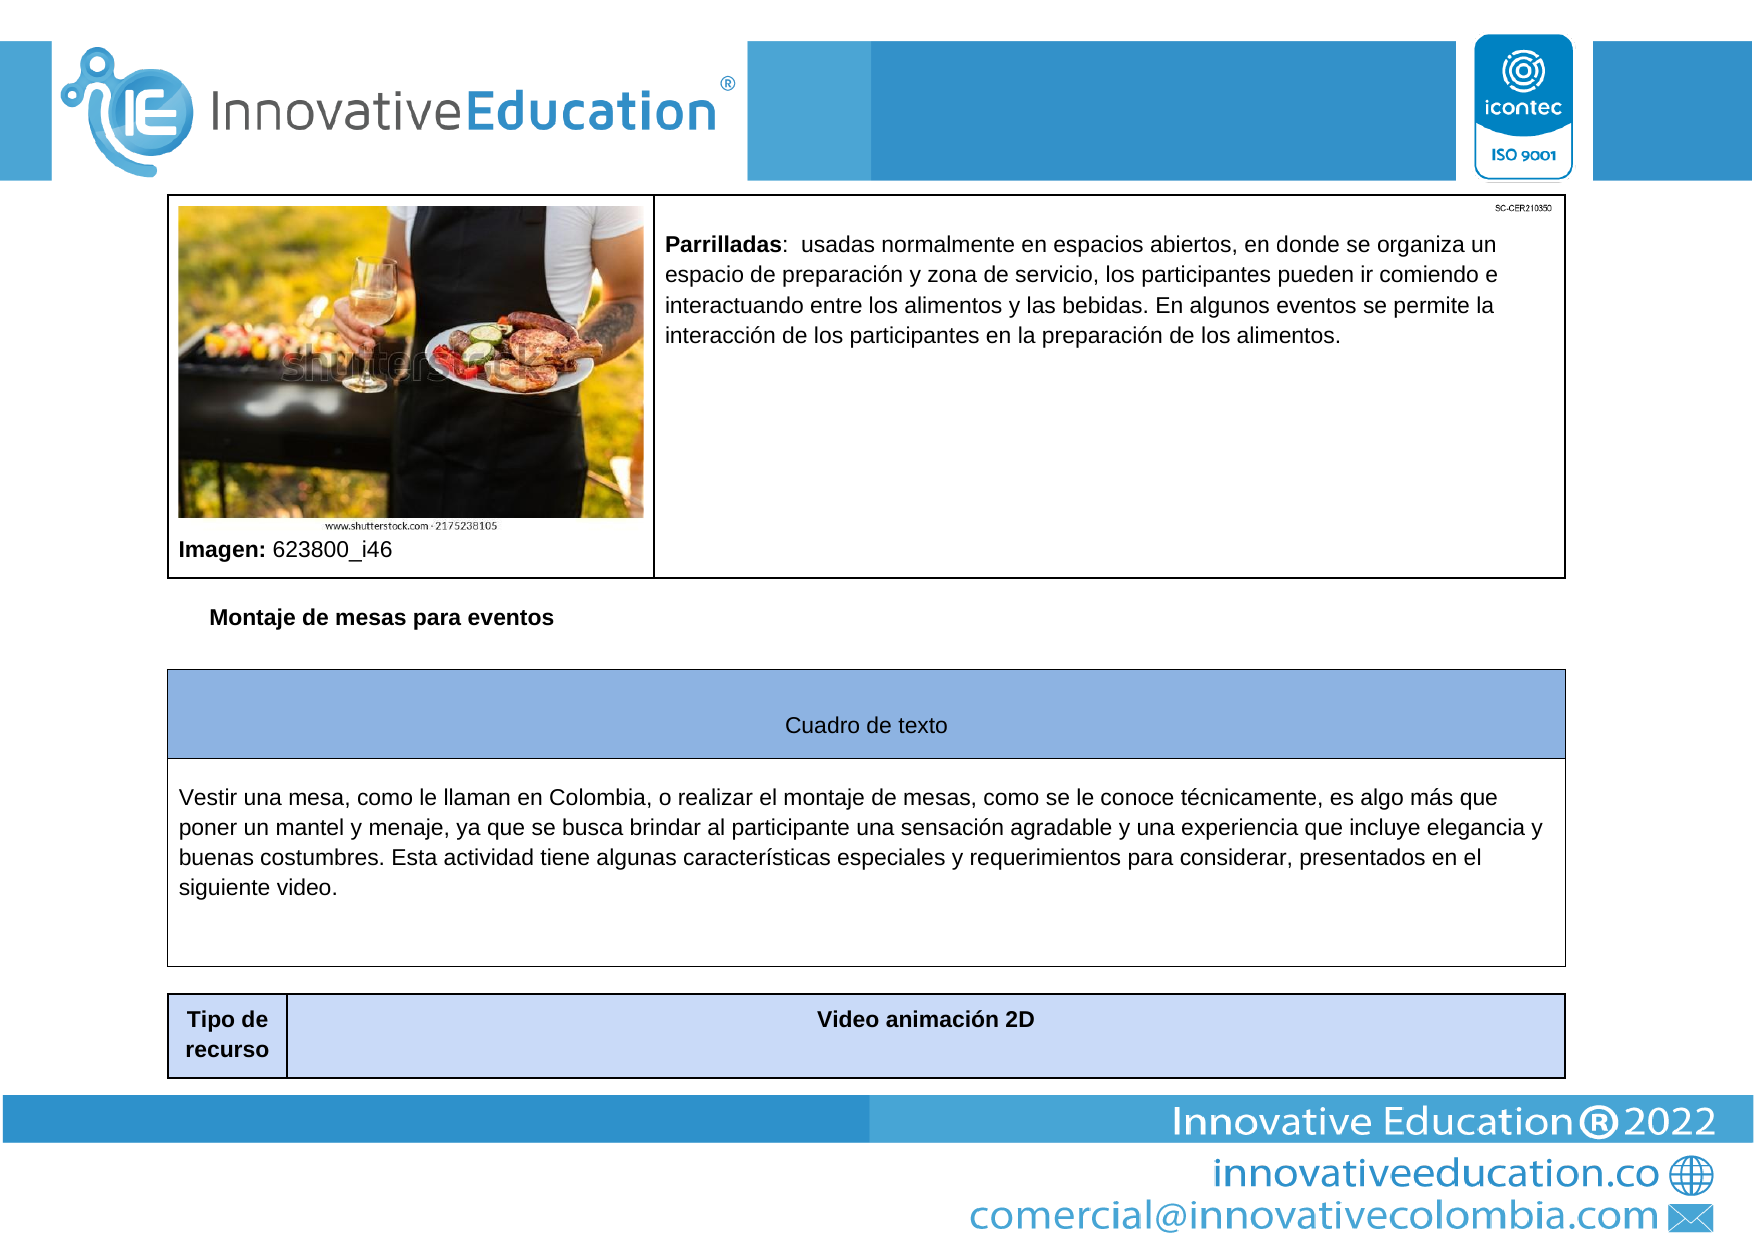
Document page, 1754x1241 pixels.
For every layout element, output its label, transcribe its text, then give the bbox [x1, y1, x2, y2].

picture [0, 28, 1456, 194]
table_header Tipo de recurso [169, 995, 286, 1077]
table_cell Parrilladas: usadas normalmente en espacios abiertos, en donde se organiza un espacio de preparación y zona de servicio, los participantes pueden ir comiendo e interactuando entre los alimentos y las bebidas. En algunos eventos se permite la interacción de los participantes en la preparación de los alimentos. [655, 196, 1564, 577]
text Montaje de mesas para eventos [177, 604, 1577, 630]
table_header Cuadro de texto [168, 670, 1565, 758]
picture [178, 206, 644, 533]
picture [2, 1093, 1754, 1239]
picture [1593, 28, 1752, 194]
table_cell Vestir una mesa, como le llaman en Colombia, o realizar el montaje de mesas, como se le conoce técnicamente, es algo más que poner un mantel y menaje, ya que se busca brindar al participante una sensación agradable y una experiencia que incluye elegancia y buenas costumbres. Esta actividad tiene algunas características especiales y requerimientos para considerar, presentados en el siguiente video. [168, 759, 1565, 966]
table_header Video animación 2D [288, 995, 1564, 1077]
table_cell Imagen: 623800_i46 [169, 196, 653, 577]
picture [1471, 32, 1576, 214]
